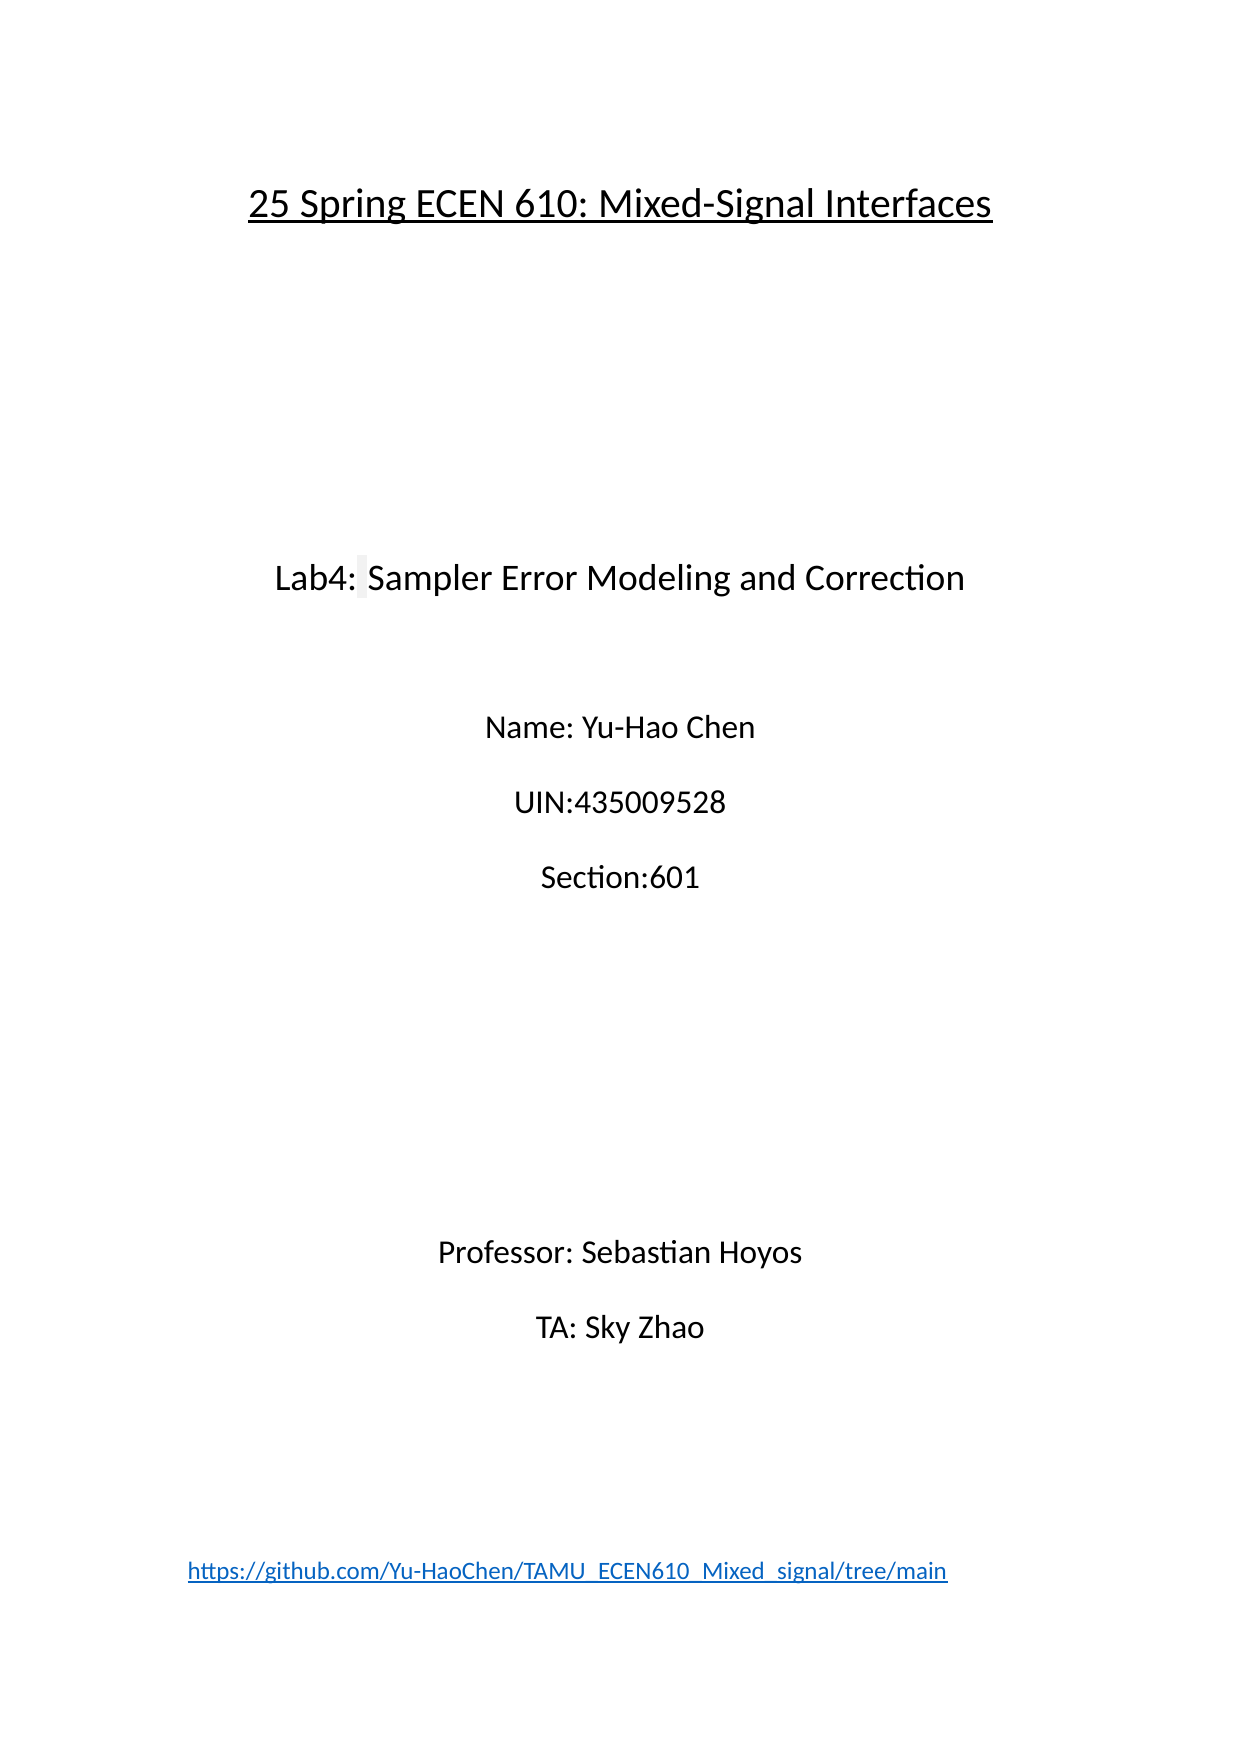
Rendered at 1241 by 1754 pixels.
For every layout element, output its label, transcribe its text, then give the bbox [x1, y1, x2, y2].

text Section:601 [187, 839, 1053, 914]
text TA: Sky Zhao [187, 1289, 1053, 1364]
text Professor: Sebastian Hoyos [187, 1214, 1053, 1289]
text Name: Yu-Hao Chen [187, 689, 1053, 764]
text Lab4: Sampler Error Modeling and Correction [187, 539, 1053, 614]
text https://github.com/Yu-HaoChen/TAMU_ECEN610_Mixed_signal/tree/main [187, 1552, 1053, 1589]
text UIN:435009528 [187, 764, 1053, 839]
text 25 Spring ECEN 610: Mixed-Signal Interfaces [187, 164, 1053, 239]
